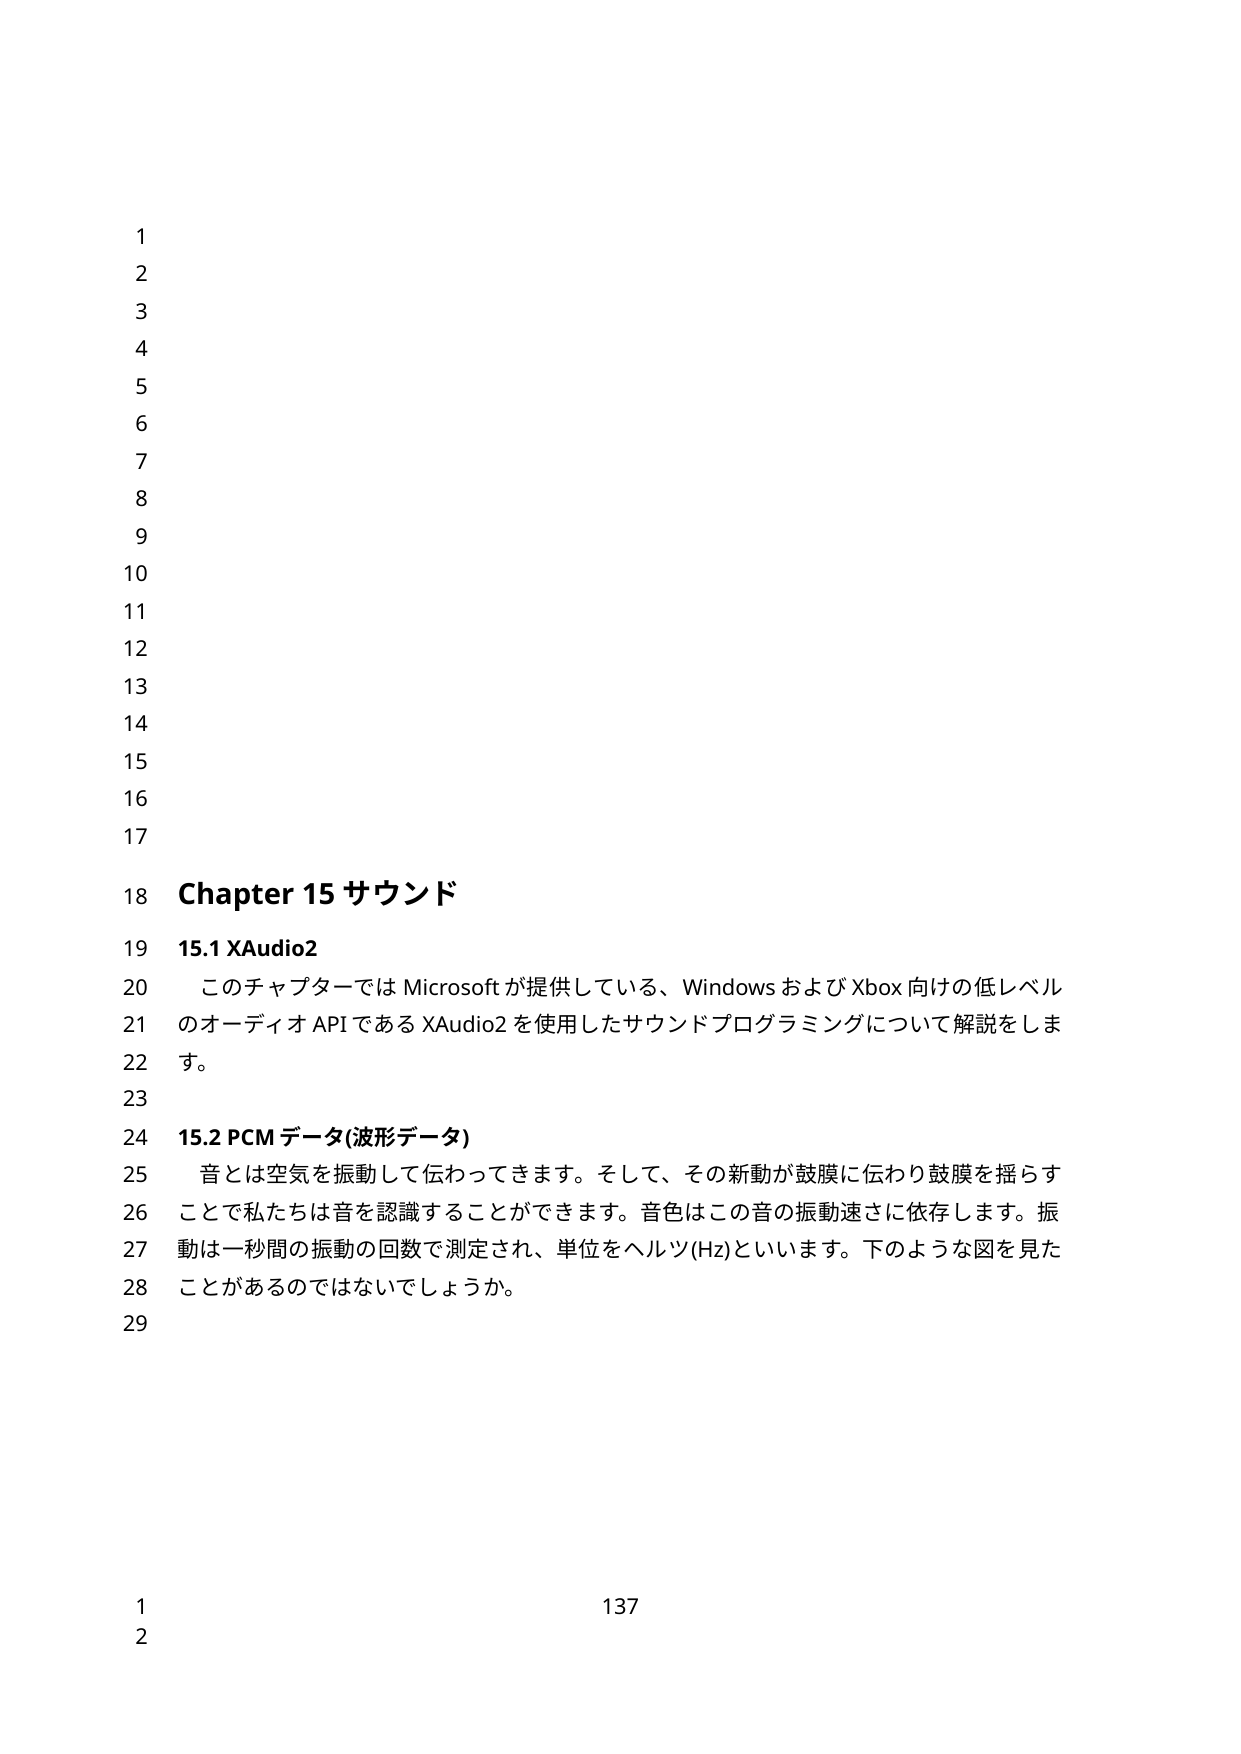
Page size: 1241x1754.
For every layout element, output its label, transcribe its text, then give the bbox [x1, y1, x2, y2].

text 音とは空気を振動して伝わってきます。そして、その新動が鼓膜に伝わり鼓膜を揺らすことで私たちは音を認識することができます。音色はこの音の振動速さに依存します。振動は一秒間の振動の回数で測定され、単位をヘルツ(Hz)といいます。下のような図を見たことがあるのではないでしょうか。 [177, 1154, 1063, 1304]
text Chapter 15 サウンド [177, 854, 1063, 929]
text 15.2 PCMデータ(波形データ) [177, 1117, 1063, 1154]
text このチャプターではMicrosoftが提供している、WindowsおよびXbox向けの低レベルのオーディオAPIであるXAudio2を使用したサウンドプログラミングについて解説をします。 [177, 967, 1063, 1079]
text 15.1 XAudio2 [177, 929, 1063, 967]
